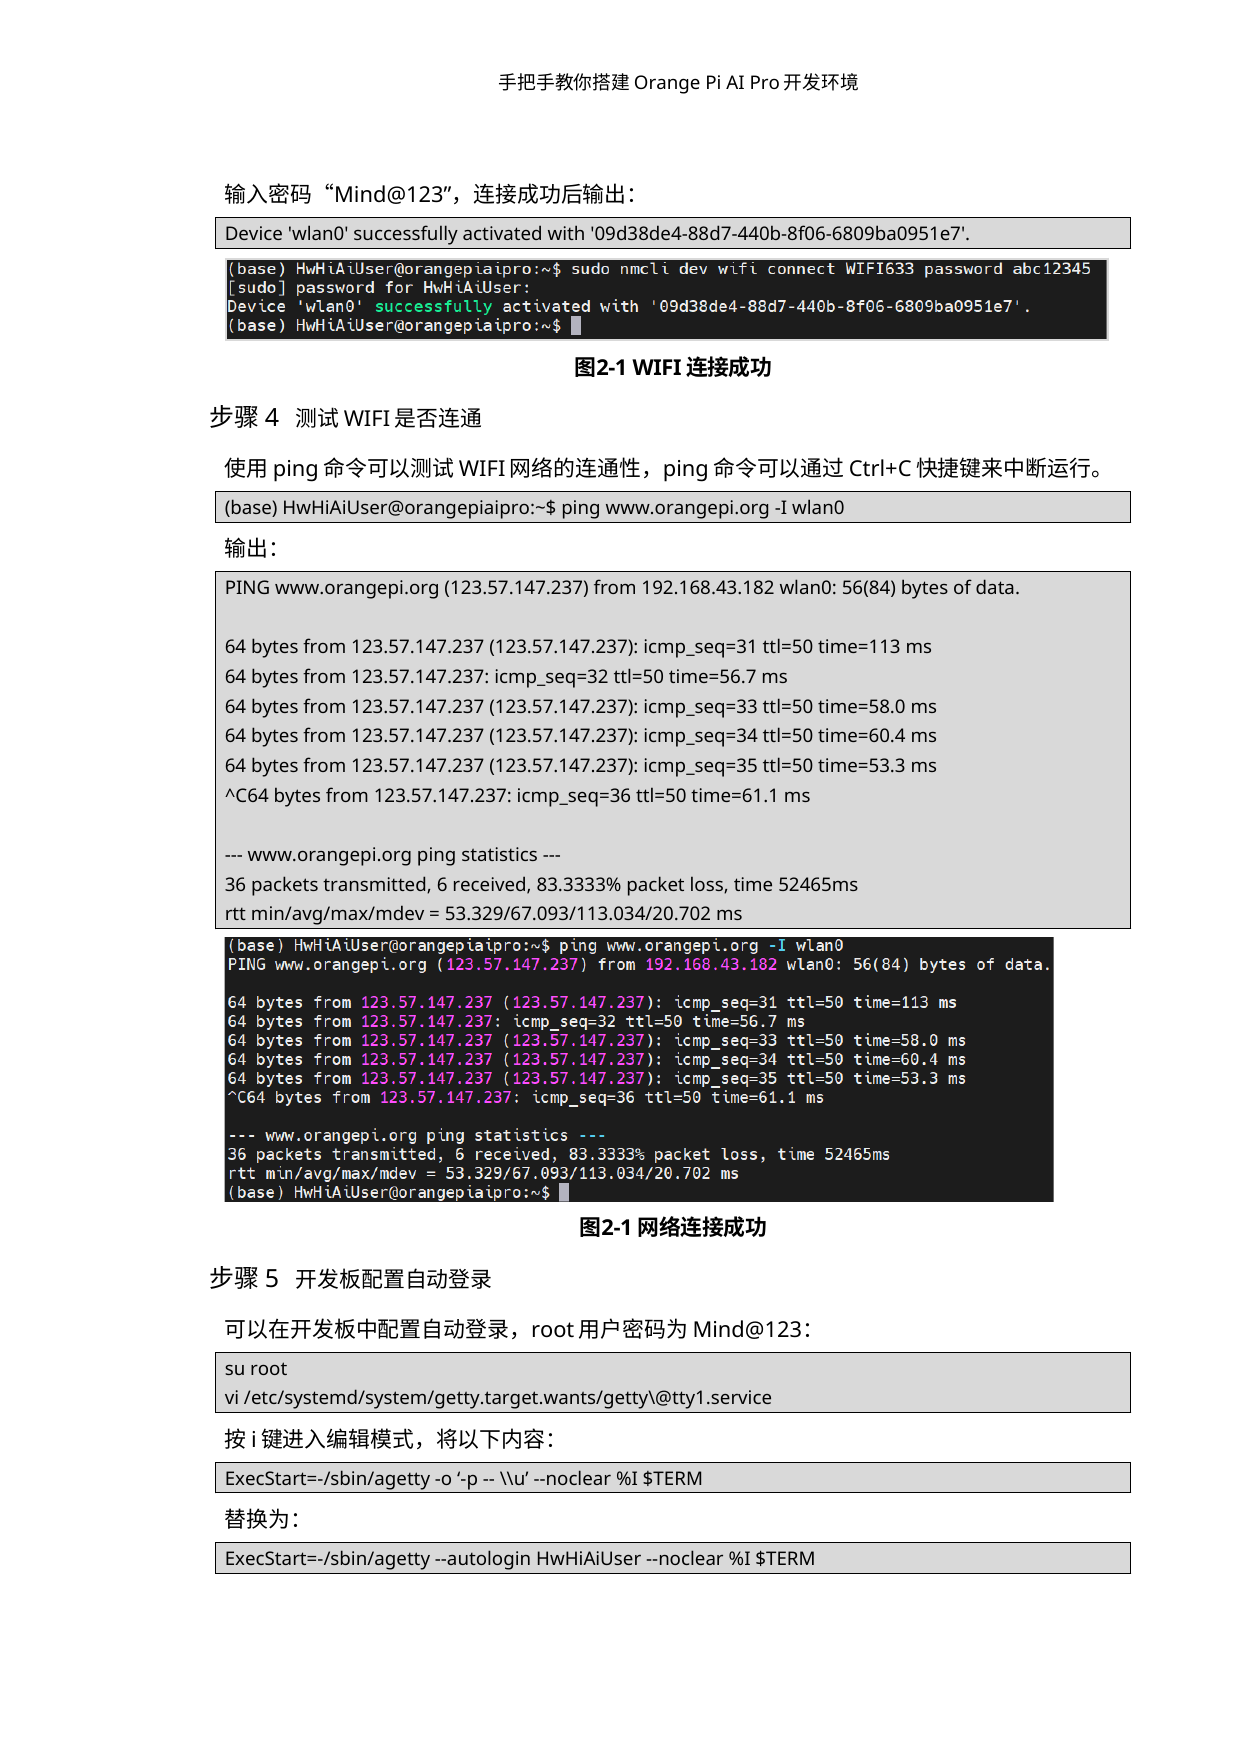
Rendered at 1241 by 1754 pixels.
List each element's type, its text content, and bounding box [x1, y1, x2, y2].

text 开发板配置自动登录 [279, 1259, 1122, 1295]
text ExecStart=-/sbin/agetty --autologin HwHiAiUser --noclear %I $TERM [216, 1543, 1130, 1573]
text (base) HwHiAiUser@orangepiaipro:~$ ping www.orangepi.org -I wlan0 [216, 492, 1130, 522]
text rtt min/avg/max/mdev = 53.329/67.093/113.034/20.702 ms [216, 898, 1130, 928]
text 网络连接成功 [224, 1210, 1122, 1242]
text 64 bytes from 123.57.147.237 (123.57.147.237): icmp_seq=34 ttl=50 time=60.4 ms [216, 719, 1130, 748]
text su root [216, 1353, 1130, 1381]
text 测试WIFI是否连通 [279, 398, 1122, 434]
text ExecStart=-/sbin/agetty -o ‘-p -- \\u’ --noclear %I $TERM [216, 1463, 1130, 1492]
text 输入密码“Mind@123”，连接成功后输出： [224, 177, 1122, 209]
picture [227, 260, 1107, 339]
text 36 packets transmitted, 6 received, 83.3333% packet loss, time 52465ms [216, 868, 1130, 897]
text 替换为： [224, 1502, 1122, 1533]
text 64 bytes from 123.57.147.237 (123.57.147.237): icmp_seq=33 ttl=50 time=58.0 ms [216, 690, 1130, 718]
text 可以在开发板中配置自动登录，root用户密码为Mind@123： [224, 1312, 1122, 1343]
picture [224, 937, 1054, 1202]
text 64 bytes from 123.57.147.237 (123.57.147.237): icmp_seq=35 ttl=50 time=53.3 ms [216, 749, 1130, 778]
text Device 'wlan0' successfully activated with '09d38de4-88d7-440b-8f06-6809ba0951e7'. [216, 218, 1130, 248]
text 64 bytes from 123.57.147.237 (123.57.147.237): icmp_seq=31 ttl=50 time=113 ms [216, 630, 1130, 659]
text ^C64 bytes from 123.57.147.237: icmp_seq=36 ttl=50 time=61.1 ms [216, 779, 1130, 807]
text 64 bytes from 123.57.147.237: icmp_seq=32 ttl=50 time=56.7 ms [216, 660, 1130, 689]
text 输出： [224, 531, 1122, 563]
text WIFI连接成功 [224, 349, 1122, 381]
text vi /etc/systemd/system/getty.target.wants/getty\@tty1.service [216, 1382, 1130, 1412]
text PING www.orangepi.org (123.57.147.237) from 192.168.43.182 wlan0: 56(84) bytes of data. [216, 572, 1130, 600]
text 按i键进入编辑模式，将以下内容： [224, 1422, 1122, 1453]
text 使用ping命令可以测试WIFI网络的连通性，ping命令可以通过Ctrl+C快捷键来中断运行。 [224, 451, 1122, 483]
text --- www.orangepi.org ping statistics --- [216, 838, 1130, 867]
